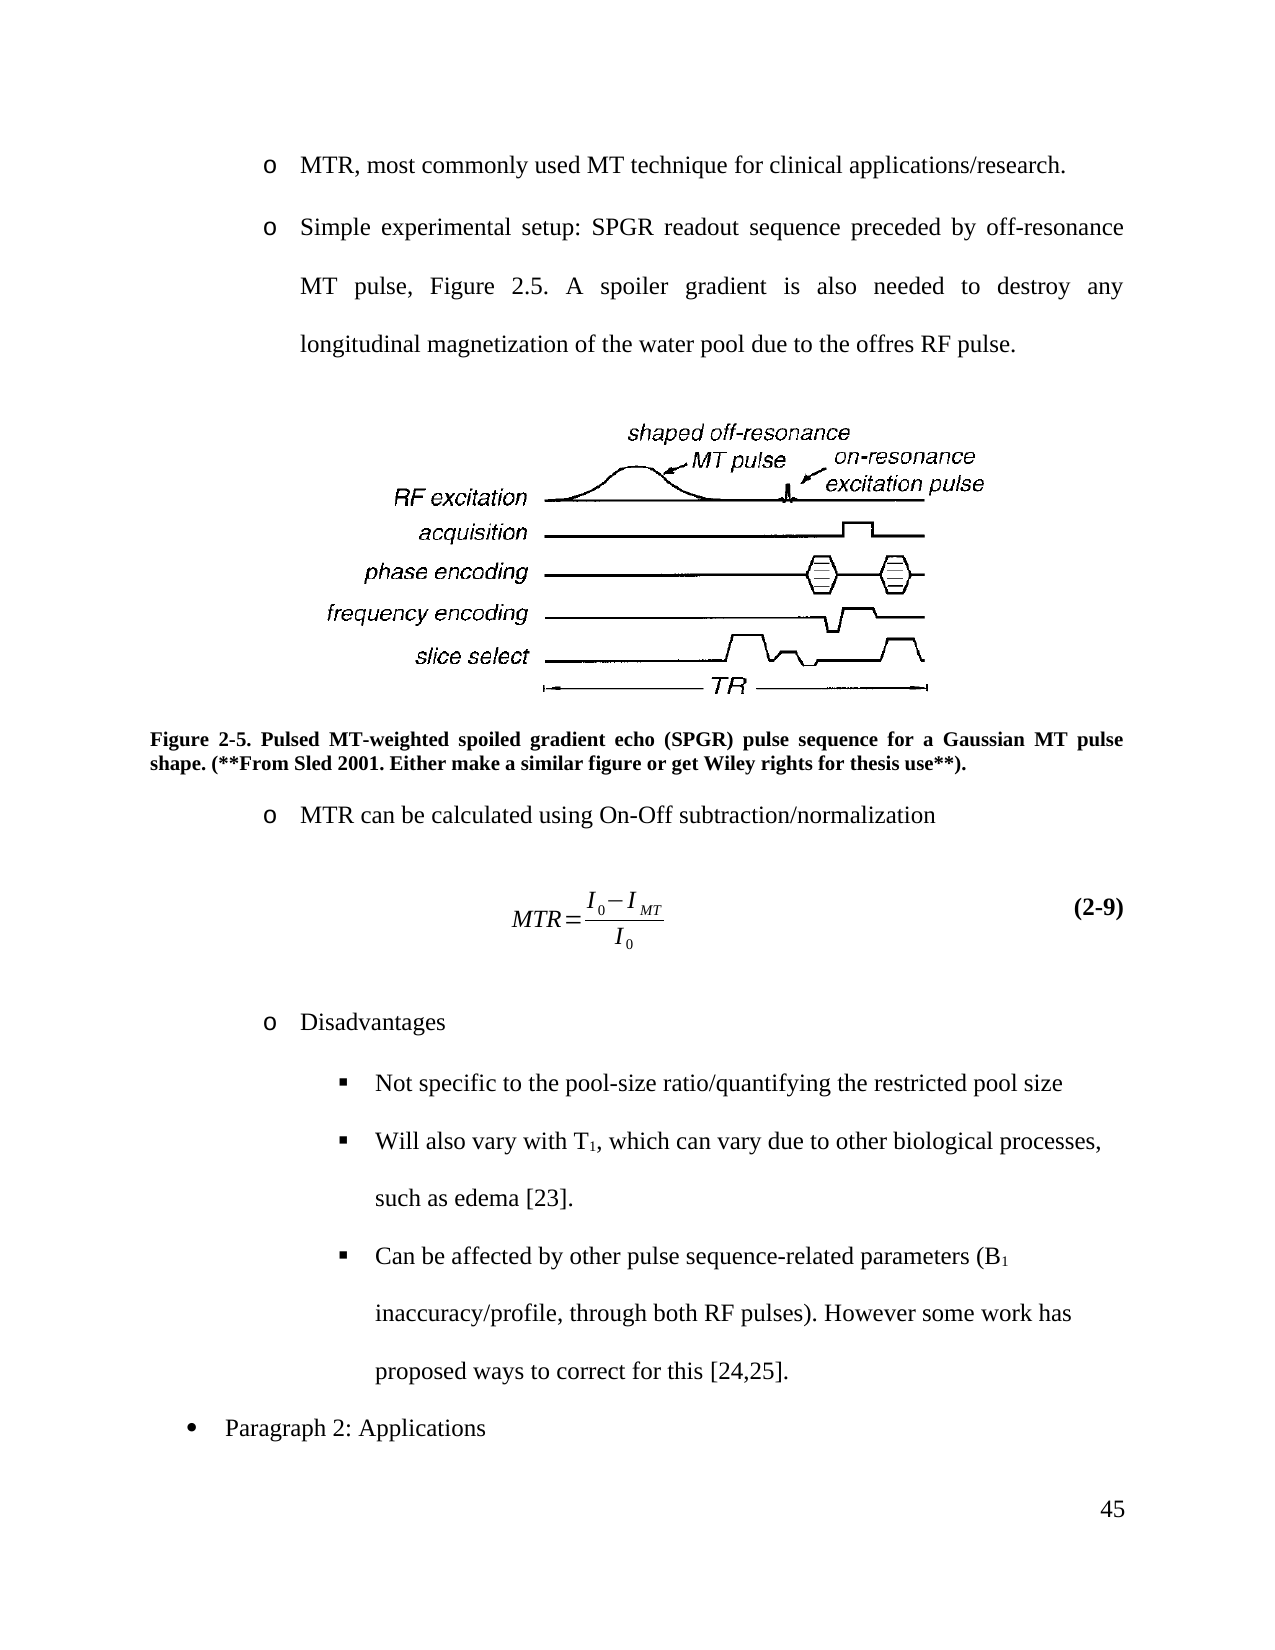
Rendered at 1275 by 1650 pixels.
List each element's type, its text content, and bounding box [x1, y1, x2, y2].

picture [323, 411, 989, 702]
list Can be affected by other pulse sequence-related parameters (B1 inaccuracy/profile, through both RF pulses). However some work has proposed ways to correct for this [24,25]. [337, 1241, 1125, 1385]
list Not specific to the pool-size ratio/quantifying the restricted pool size [337, 1068, 1125, 1097]
list MTR can be calculated using On-Off subtraction/normalization [262, 800, 1125, 831]
list Disadvantages [262, 1007, 1125, 1038]
list Simple experimental setup: SPGR readout sequence preceded by off-resonance MT pulse, Figure 2.5. A spoiler gradient is also needed to destroy any longitudinal magnetization of the water pool due to the offres RF pulse. [262, 212, 1125, 357]
list Paragraph 2: Applications [187, 1413, 1125, 1442]
list MTR, most commonly used MT technique for clinical applications/research. [262, 150, 1125, 181]
table_header (2-9) [1025, 887, 1135, 1007]
list Will also vary with T1, which can vary due to other biological processes, such as edema [23]. [337, 1126, 1125, 1212]
table_header [150, 887, 1025, 1007]
